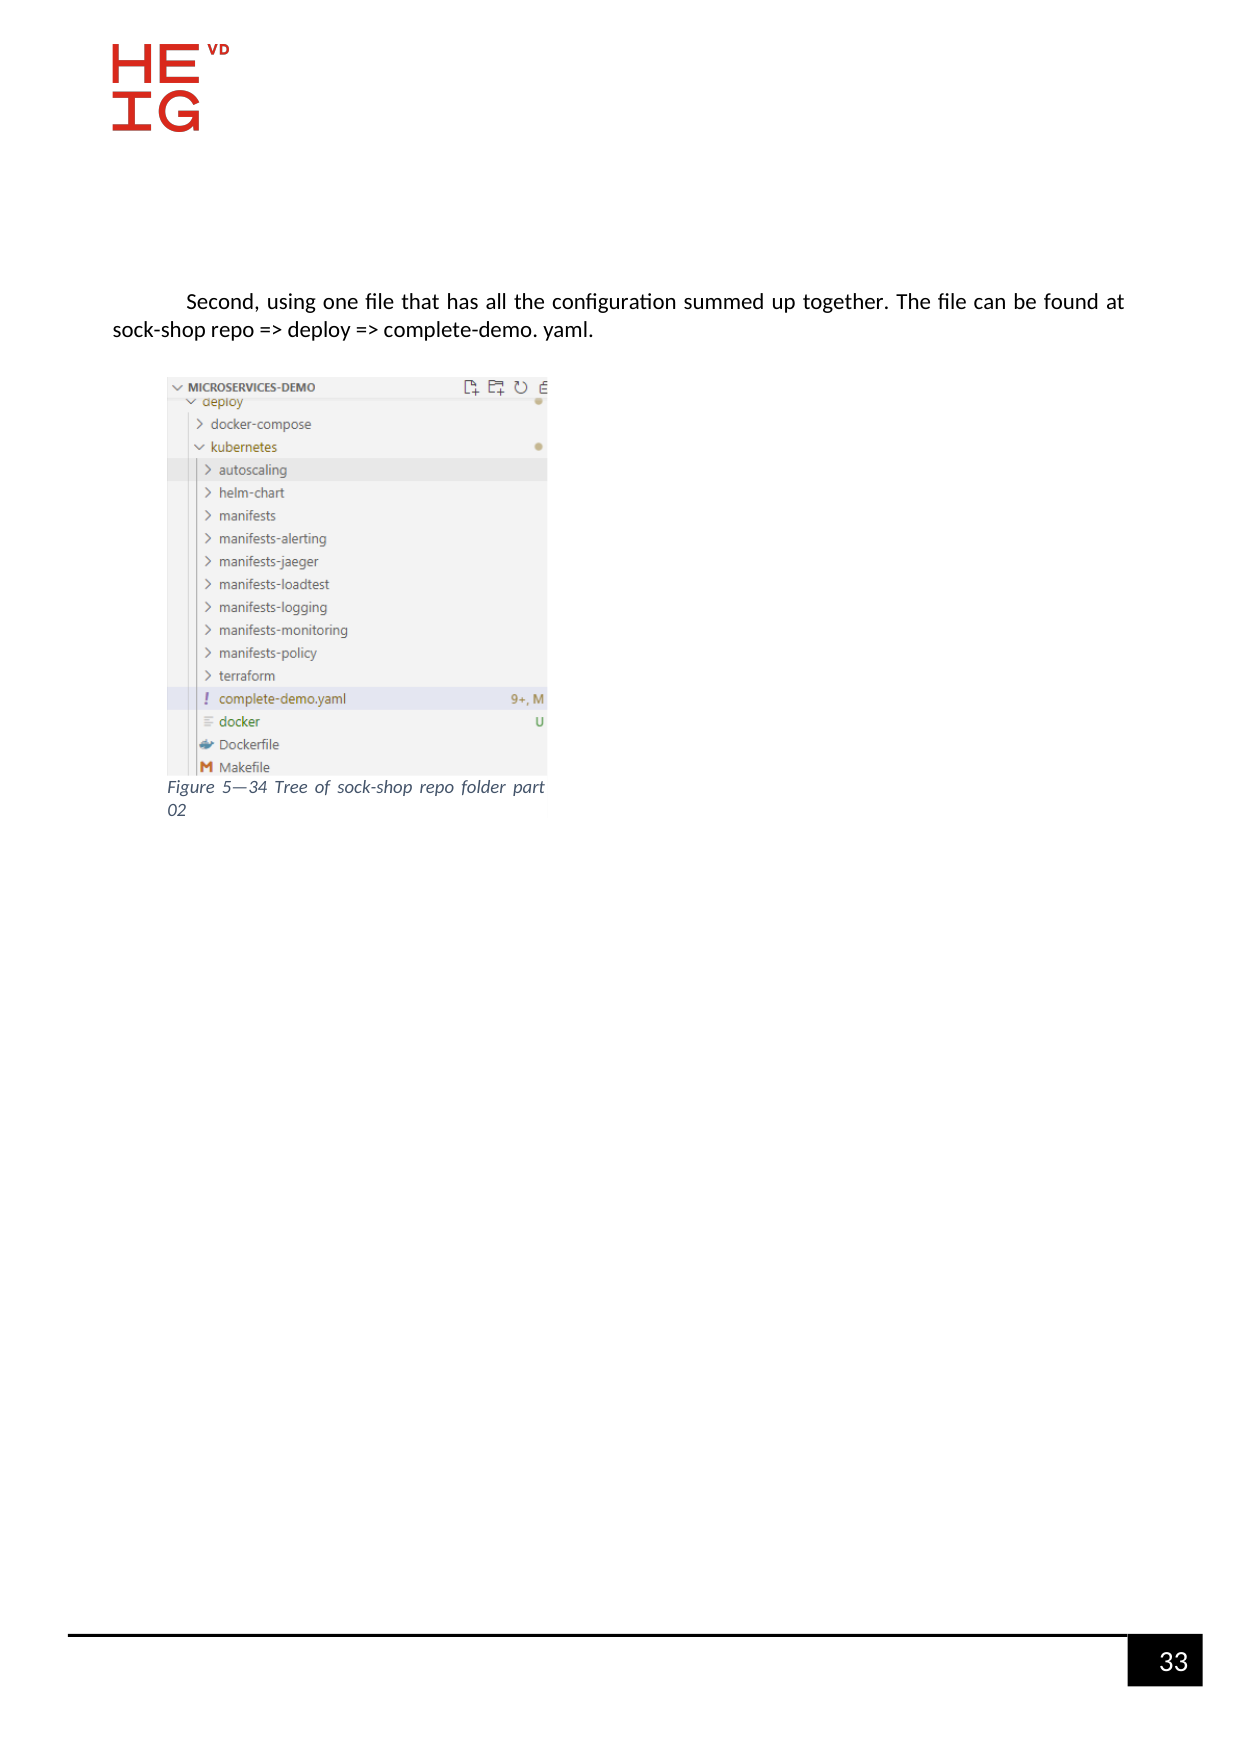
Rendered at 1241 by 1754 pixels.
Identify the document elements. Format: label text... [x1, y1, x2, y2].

text Second, using one file that has all the configuration summed up together. The file can be found at sock-shop repo => deploy => complete-demo. yaml. [112, 287, 1128, 343]
picture [167, 377, 548, 775]
picture [112, 44, 229, 132]
